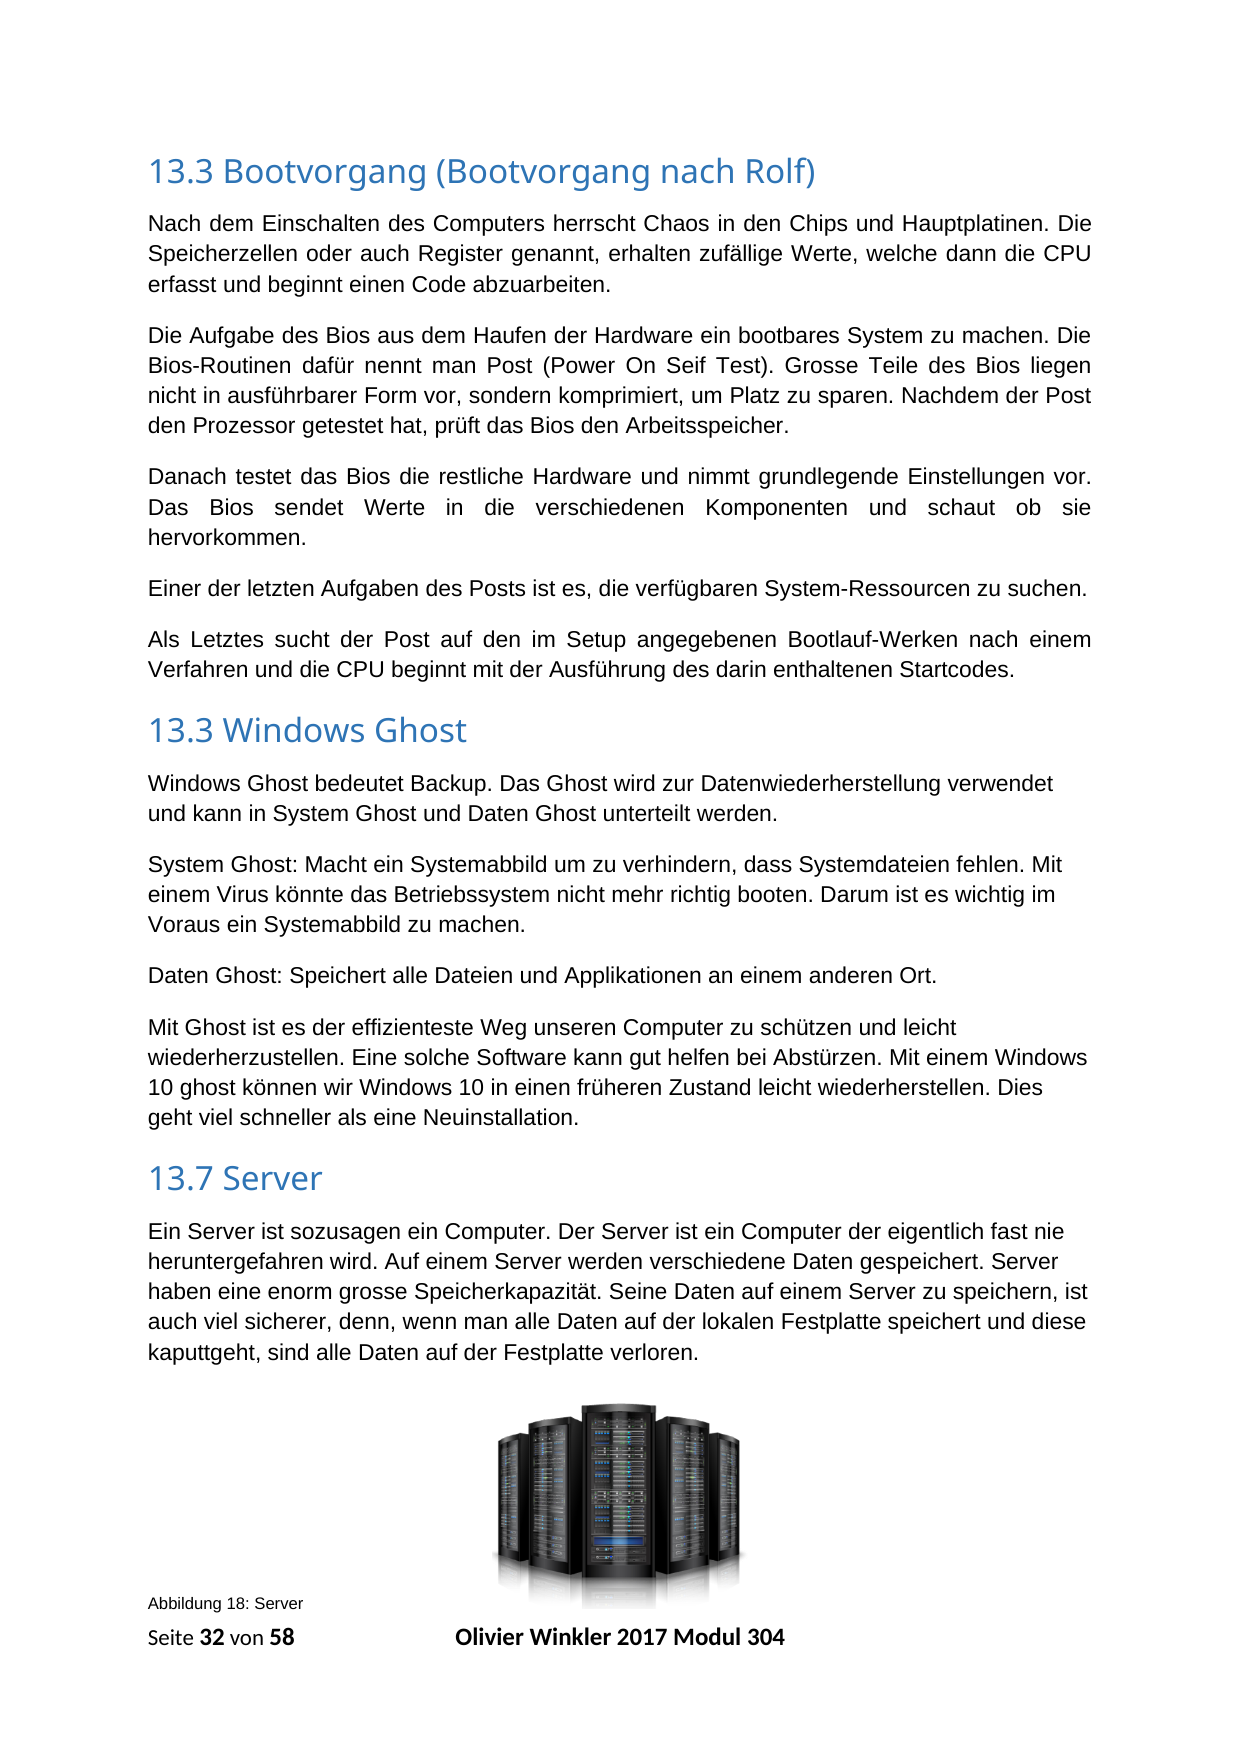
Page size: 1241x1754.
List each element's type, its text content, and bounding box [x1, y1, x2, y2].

text Ein Server ist sozusagen ein Computer. Der Server ist ein Computer der eigentlich fast nie heruntergefahren wird. Auf einem Server werden verschiedene Daten gespeichert. Server haben eine enorm grosse Speicherkapazität. Seine Daten auf einem Server zu speichern, ist auch viel sicherer, denn, wenn man alle Daten auf der lokalen Festplatte speichert und diese kaputtgeht, sind alle Daten auf der Festplatte verloren. [148, 1218, 1093, 1365]
text Als Letztes sucht der Post auf den im Setup angegebenen Bootlauf-Werken nach einem Verfahren und die CPU beginnt mit der Ausführung des darin enthaltenen Startcodes. [148, 626, 1093, 682]
text Windows Ghost bedeutet Backup. Das Ghost wird zur Datenwiederherstellung verwendet und kann in System Ghost und Daten Ghost unterteilt werden. [148, 770, 1093, 826]
subtitle 13.3 Bootvorgang (Bootvorgang nach Rolf) [148, 148, 1093, 193]
text Einer der letzten Aufgaben des Posts ist es, die verfügbaren System-Ressourcen zu suchen. [148, 575, 1093, 601]
text Abbildung 18: Server [148, 1594, 1093, 1613]
text Danach testet das Bios die restliche Hardware und nimmt grundlegende Einstellungen vor. Das Bios sendet Werte in die verschiedenen Komponenten und schaut ob sie hervorkommen. [148, 463, 1093, 550]
text Daten Ghost: Speichert alle Dateien und Applikationen an einem anderen Ort. [148, 962, 1093, 989]
text System Ghost: Macht ein Systemabbild um zu verhindern, dass Systemdateien fehlen. Mit einem Virus könnte das Betriebssystem nicht mehr richtig booten. Darum ist es wichtig im Voraus ein Systemabbild zu machen. [148, 851, 1093, 938]
text Nach dem Einschalten des Computers herrscht Chaos in den Chips und Hauptplatinen. Die Speicherzellen oder auch Register genannt, erhalten zufällige Werte, welche dann die CPU erfasst und beginnt einen Code abzuarbeiten. [148, 210, 1093, 297]
subtitle 13.3 Windows Ghost [148, 707, 1093, 752]
text Mit Ghost ist es der effizienteste Weg unseren Computer zu schützen und leicht wiederherzustellen. Eine solche Software kann gut helfen bei Abstürzen. Mit einem Windows 10 ghost können wir Windows 10 in einen früheren Zustand leicht wiederherstellen. Dies geht viel schneller als eine Neuinstallation. [148, 1013, 1093, 1130]
picture [492, 1391, 749, 1594]
text Die Aufgabe des Bios aus dem Haufen der Hardware ein bootbares System zu machen. Die Bios-Routinen dafür nennt man Post (Power On Seif Test). Grosse Teile des Bios liegen nicht in ausführbarer Form vor, sondern komprimiert, um Platz zu sparen. Nachdem der Post den Prozessor getestet hat, prüft das Bios den Arbeitsspeicher. [148, 322, 1093, 439]
subtitle 13.7 Server [148, 1155, 1093, 1201]
